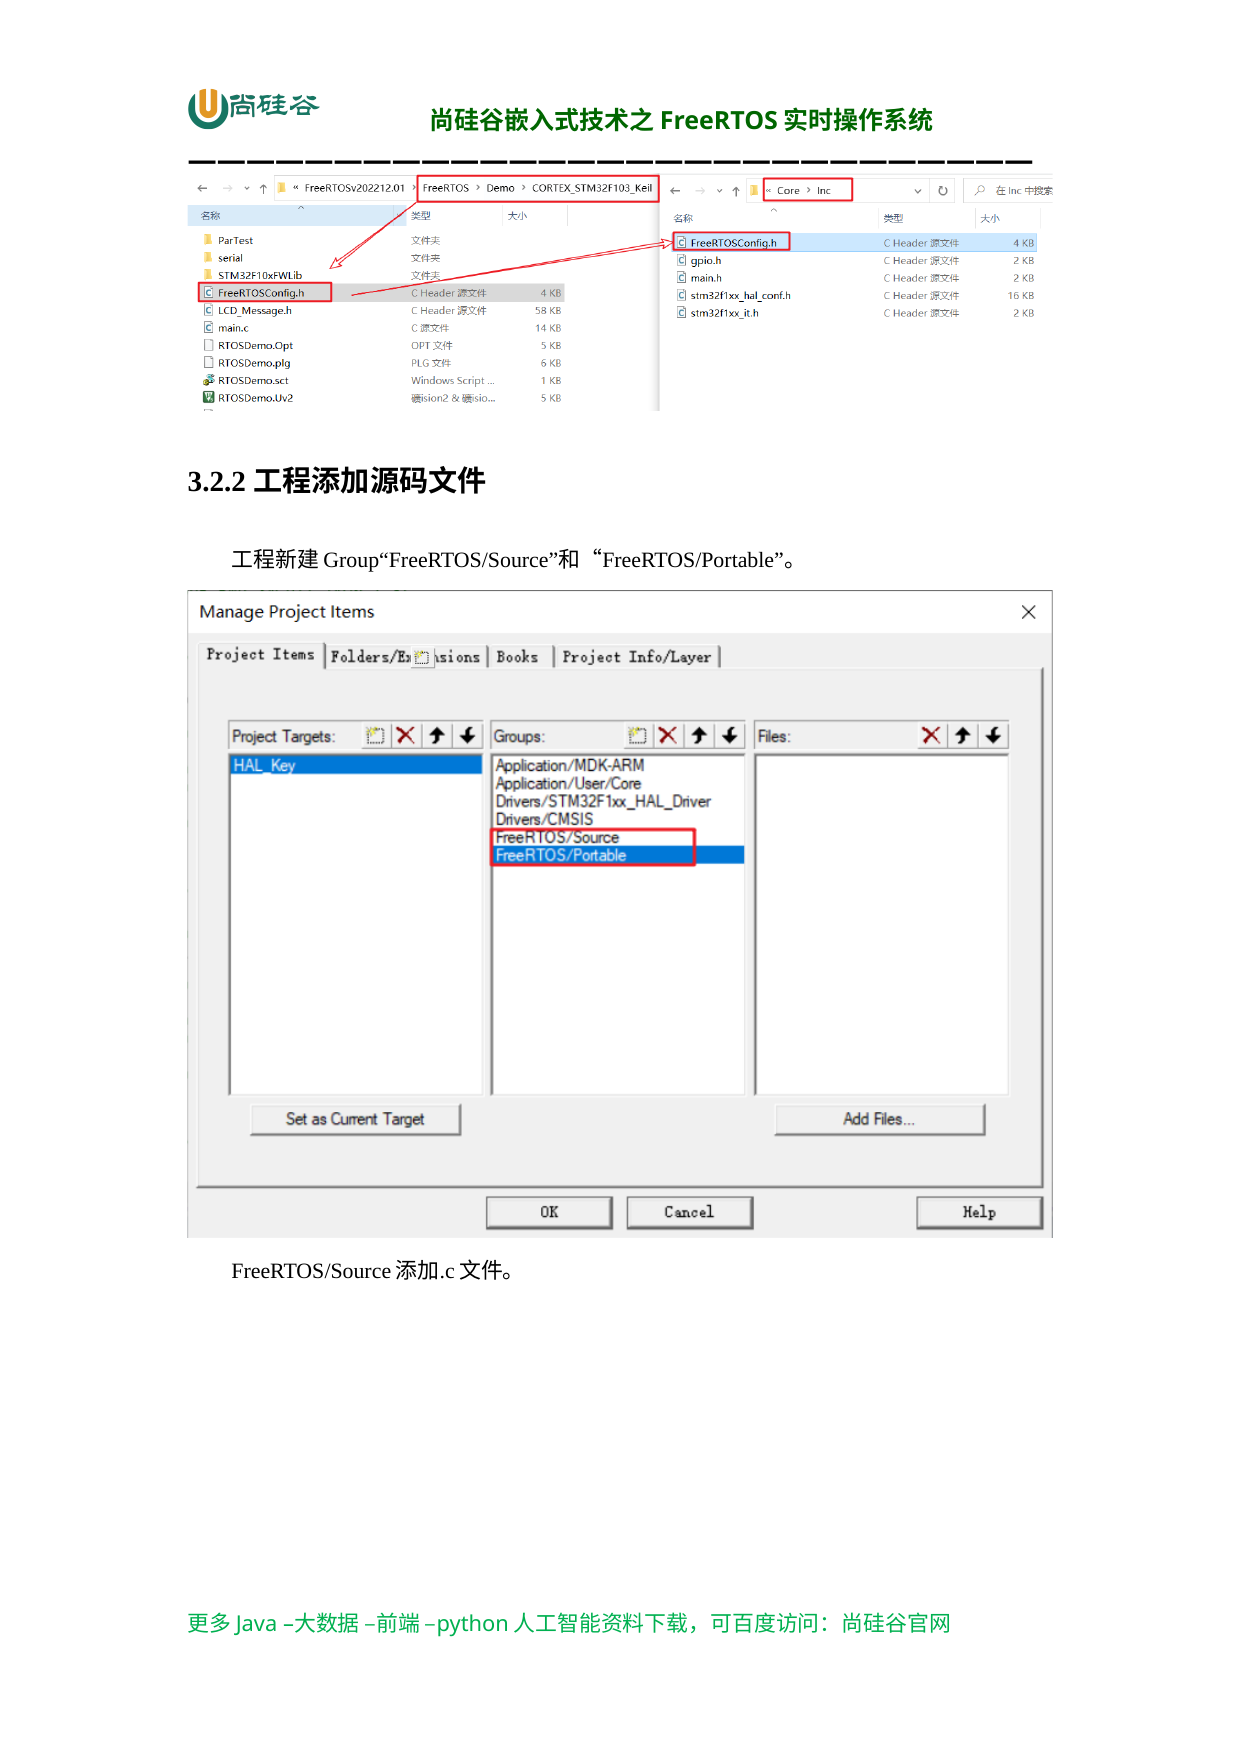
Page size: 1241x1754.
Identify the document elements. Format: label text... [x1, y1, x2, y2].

picture [187, 173, 1053, 411]
picture [187, 590, 1053, 1238]
text 工程新建Group“FreeRTOS/Source”和“FreeRTOS/Portable”。 [187, 542, 1053, 574]
picture [187, 88, 321, 130]
text 工程添加源码文件 [187, 447, 1053, 512]
text FreeRTOS/Source添加.c文件。 [187, 1253, 1053, 1285]
